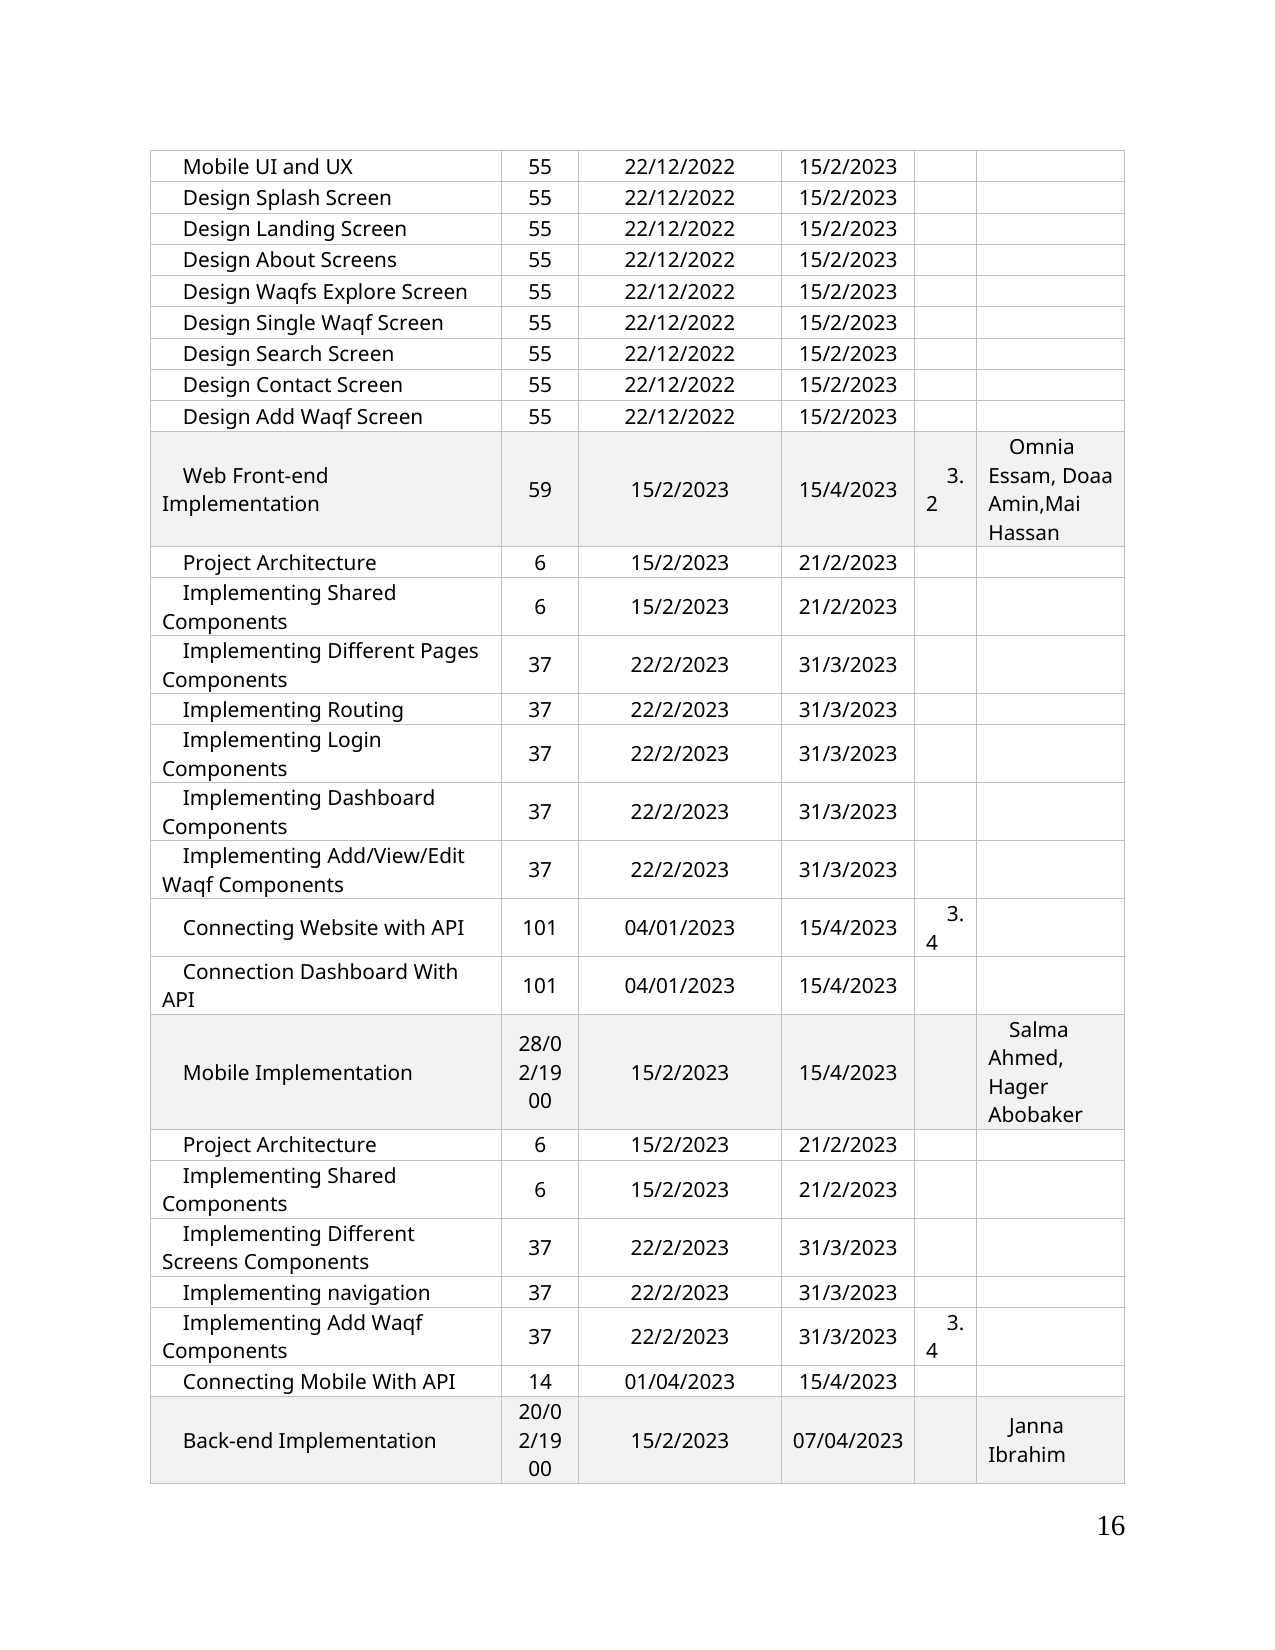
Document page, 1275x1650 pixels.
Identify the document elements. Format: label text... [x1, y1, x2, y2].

table_cell [977, 1308, 1124, 1365]
table_cell 22/2/2023 [579, 841, 781, 898]
table_cell 04/01/2023 [579, 957, 781, 1014]
table_cell 21/2/2023 [782, 578, 914, 635]
table_cell 15/2/2023 [782, 401, 914, 431]
table_cell 15/2/2023 [782, 245, 914, 275]
table_cell Design Landing Screen [151, 214, 501, 244]
table_cell [915, 182, 976, 212]
table_cell 14 [502, 1366, 578, 1396]
table_cell 22/2/2023 [579, 725, 781, 782]
table_cell [915, 307, 976, 337]
table_cell Implementing Add Waqf Components [151, 1308, 501, 1365]
table_cell [977, 370, 1124, 400]
table_cell 55 [502, 214, 578, 244]
table_cell 59 [502, 432, 578, 546]
table_cell Design Contact Screen [151, 370, 501, 400]
table_cell 55 [502, 245, 578, 275]
table_cell [915, 1219, 976, 1276]
table_cell 31/3/2023 [782, 694, 914, 724]
table_cell 15/2/2023 [782, 307, 914, 337]
table_cell 15/2/2023 [579, 1015, 781, 1129]
table_cell 15/2/2023 [579, 1130, 781, 1160]
table_cell 21/2/2023 [782, 1130, 914, 1160]
table_cell 37 [502, 783, 578, 840]
table_cell 15/2/2023 [579, 1161, 781, 1218]
table_cell 55 [502, 307, 578, 337]
table_cell [977, 1130, 1124, 1160]
table_cell [915, 1366, 976, 1396]
table_cell Web Front-end Implementation [151, 432, 501, 546]
table_cell Design Search Screen [151, 339, 501, 369]
table_cell [977, 899, 1124, 956]
table_cell 37 [502, 841, 578, 898]
table_cell 22/12/2022 [579, 182, 781, 212]
table_cell [977, 547, 1124, 577]
table_cell 55 [502, 182, 578, 212]
table_cell [915, 725, 976, 782]
table_cell Connecting Mobile With API [151, 1366, 501, 1396]
table_cell [915, 214, 976, 244]
table_cell 22/2/2023 [579, 636, 781, 693]
table_cell 04/01/2023 [579, 899, 781, 956]
table_cell [915, 1397, 976, 1483]
table_cell Janna Ibrahim [977, 1397, 1124, 1483]
table_cell 37 [502, 1308, 578, 1365]
table_cell 31/3/2023 [782, 1219, 914, 1276]
table_cell 6 [502, 578, 578, 635]
table_cell Implementing Login Components [151, 725, 501, 782]
table_cell [915, 694, 976, 724]
table_cell 21/2/2023 [782, 547, 914, 577]
table_cell Omnia Essam, Doaa Amin,Mai Hassan [977, 432, 1124, 546]
table_cell 15/2/2023 [579, 578, 781, 635]
table_cell 3.2 [915, 432, 976, 546]
table_cell [915, 1015, 976, 1129]
table_cell [977, 276, 1124, 306]
table_cell Project Architecture [151, 547, 501, 577]
table_cell 20/02/1900 [502, 1397, 578, 1483]
table_cell 22/12/2022 [579, 214, 781, 244]
table_cell 15/2/2023 [579, 1397, 781, 1483]
table_cell 101 [502, 957, 578, 1014]
table_cell 31/3/2023 [782, 783, 914, 840]
table_cell [977, 578, 1124, 635]
table_cell 22/2/2023 [579, 694, 781, 724]
table_cell 15/2/2023 [782, 276, 914, 306]
table_cell Implementing Shared Components [151, 1161, 501, 1218]
table_cell [977, 182, 1124, 212]
table_cell 15/2/2023 [782, 339, 914, 369]
table_cell 07/04/2023 [782, 1397, 914, 1483]
table_cell 15/2/2023 [782, 370, 914, 400]
table_cell 22/12/2022 [579, 151, 781, 181]
table_cell Implementing Routing [151, 694, 501, 724]
table_cell Design Splash Screen [151, 182, 501, 212]
table_cell 15/4/2023 [782, 1366, 914, 1396]
table_cell 55 [502, 370, 578, 400]
table_cell 15/4/2023 [782, 432, 914, 546]
table_cell [977, 245, 1124, 275]
table_cell 6 [502, 547, 578, 577]
table_cell [915, 401, 976, 431]
table_cell [977, 1277, 1124, 1307]
table_cell 31/3/2023 [782, 725, 914, 782]
table_cell Connection Dashboard With API [151, 957, 501, 1014]
table_cell Connecting Website with API [151, 899, 501, 956]
table_cell 15/2/2023 [782, 151, 914, 181]
table_cell Implementing Add/View/Edit Waqf Components [151, 841, 501, 898]
table_cell 22/2/2023 [579, 783, 781, 840]
table_cell 37 [502, 694, 578, 724]
table_cell [915, 151, 976, 181]
table_cell 01/04/2023 [579, 1366, 781, 1396]
table_cell Design Add Waqf Screen [151, 401, 501, 431]
table_cell Design About Screens [151, 245, 501, 275]
table_cell 31/3/2023 [782, 1308, 914, 1365]
table_cell 3.4 [915, 1308, 976, 1365]
table_cell 15/4/2023 [782, 957, 914, 1014]
table_cell 55 [502, 339, 578, 369]
table_cell 21/2/2023 [782, 1161, 914, 1218]
table_cell 37 [502, 725, 578, 782]
table_cell [915, 547, 976, 577]
table_cell 22/2/2023 [579, 1277, 781, 1307]
table_cell 31/3/2023 [782, 636, 914, 693]
table_cell 22/2/2023 [579, 1308, 781, 1365]
table_cell [977, 725, 1124, 782]
table_cell 37 [502, 636, 578, 693]
table_cell [915, 1130, 976, 1160]
table_cell [915, 370, 976, 400]
table_cell [915, 1161, 976, 1218]
table_cell [977, 694, 1124, 724]
table_cell 31/3/2023 [782, 1277, 914, 1307]
table_cell Implementing Different Pages Components [151, 636, 501, 693]
table_cell 6 [502, 1161, 578, 1218]
table_cell Implementing Different Screens Components [151, 1219, 501, 1276]
table_cell 55 [502, 401, 578, 431]
table_cell [977, 151, 1124, 181]
table_cell 31/3/2023 [782, 841, 914, 898]
table_cell [915, 783, 976, 840]
table_cell 37 [502, 1219, 578, 1276]
table_cell 15/2/2023 [579, 547, 781, 577]
table_cell 101 [502, 899, 578, 956]
table_cell Implementing navigation [151, 1277, 501, 1307]
table_cell Salma Ahmed, Hager Abobaker [977, 1015, 1124, 1129]
table_cell [977, 1219, 1124, 1276]
table_cell [915, 339, 976, 369]
table_cell [915, 1277, 976, 1307]
table_cell Implementing Dashboard Components [151, 783, 501, 840]
table_cell 55 [502, 276, 578, 306]
table_cell [977, 636, 1124, 693]
table_cell [977, 339, 1124, 369]
table_cell 15/2/2023 [579, 432, 781, 546]
table_cell 22/12/2022 [579, 245, 781, 275]
table_cell [915, 276, 976, 306]
table_cell [915, 578, 976, 635]
table_cell [977, 1366, 1124, 1396]
table_cell Project Architecture [151, 1130, 501, 1160]
table_cell [977, 957, 1124, 1014]
table_cell Mobile Implementation [151, 1015, 501, 1129]
table_cell [977, 401, 1124, 431]
table_cell 37 [502, 1277, 578, 1307]
table_cell 55 [502, 151, 578, 181]
table_cell [915, 957, 976, 1014]
table_cell [977, 214, 1124, 244]
table_cell 6 [502, 1130, 578, 1160]
table_cell 15/2/2023 [782, 182, 914, 212]
table_cell [915, 636, 976, 693]
table_cell 22/12/2022 [579, 307, 781, 337]
table_cell 22/12/2022 [579, 339, 781, 369]
table_cell [915, 841, 976, 898]
table_cell [977, 307, 1124, 337]
table_cell 3.4 [915, 899, 976, 956]
table_cell [977, 783, 1124, 840]
table_cell Mobile UI and UX [151, 151, 501, 181]
table_cell [977, 1161, 1124, 1218]
table_cell [915, 245, 976, 275]
table_cell 22/12/2022 [579, 401, 781, 431]
table_cell 22/12/2022 [579, 370, 781, 400]
table_cell Implementing Shared Components [151, 578, 501, 635]
table_cell 22/12/2022 [579, 276, 781, 306]
table_cell Design Waqfs Explore Screen [151, 276, 501, 306]
table_cell 28/02/1900 [502, 1015, 578, 1129]
table_cell Back-end Implementation [151, 1397, 501, 1483]
table_cell 15/4/2023 [782, 1015, 914, 1129]
table_cell Design Single Waqf Screen [151, 307, 501, 337]
table_cell [977, 841, 1124, 898]
table_cell 15/2/2023 [782, 214, 914, 244]
table_cell 22/2/2023 [579, 1219, 781, 1276]
table_cell 15/4/2023 [782, 899, 914, 956]
